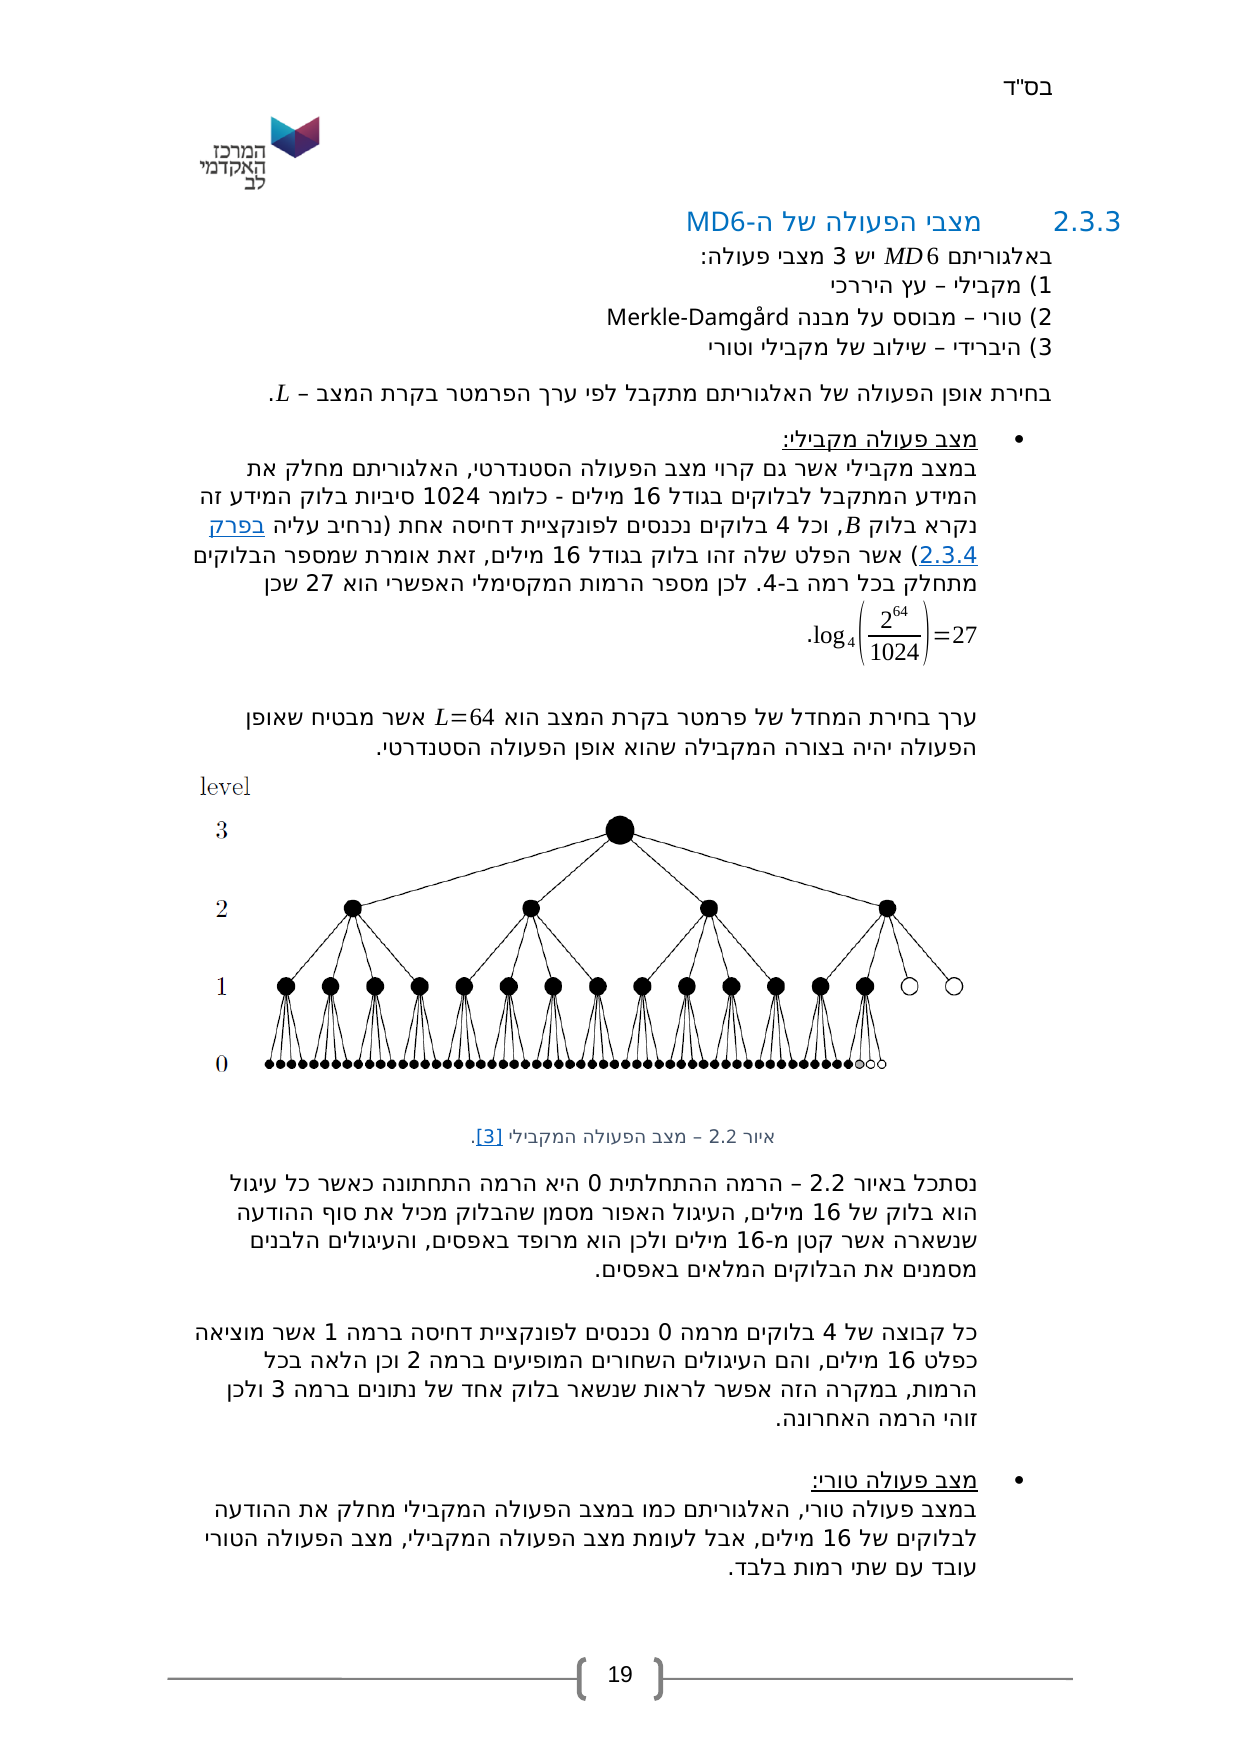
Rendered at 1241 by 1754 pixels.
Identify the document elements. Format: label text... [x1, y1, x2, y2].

subtitle מצבי הפעולה של ה-MD6 [187, 203, 1053, 239]
picture [190, 762, 975, 1105]
list נסתכל באיור 2.2 – הרמה ההתחלתית 0 היא הרמה התחתונה כאשר כל עיגול הוא בלוק של 16 מילים, העיגול האפור מסמן שהבלוק מכיל את סוף ההודעה שנשארה אשר קטן מ-16 מילים ולכן הוא מרופד באפסים, והעיגולים הלבנים מסמנים את הבלוקים המלאים באפסים. [187, 1170, 978, 1283]
list במצב פעולה טורי, האלגוריתם כמו במצב הפעולה המקבילי מחלק את ההודעה לבלוקים של 16 מילים, אבל לעומת מצב הפעולה המקבילי, מצב הפעולה הטורי עובד עם שתי רמות בלבד. [187, 1496, 978, 1580]
text בחירת אופן הפעולה של האלגוריתם מתקבל לפי ערך הפרמטר בקרת המצב – . [187, 379, 1053, 407]
list מצב פעולה טורי: [187, 1467, 1015, 1494]
list מצב פעולה מקבילי: [187, 426, 1015, 453]
text באלגוריתם יש 3 מצבי פעולה: 1) מקבילי – עץ היררכי 2) טורי – מבוסס על מבנה Merkle-Damgård 3) היברידי – שילוב של מקבילי וטורי [187, 242, 1053, 361]
list במצב מקבילי אשר גם קרוי מצב הפעולה הסטנדרטי, האלגוריתם מחלק את המידע המתקבל לבלוקים בגודל 16 מילים - כלומר 1024 סיביות בלוק המידע זה נקרא בלוק , וכל 4 בלוקים נכנסים לפונקציית דחיסה אחת (נרחיב עליה בפרק 2.3.4) אשר הפלט שלה זהו בלוק בגודל 16 מילים, זאת אומרת שמספר הבלוקים מתחלק בכל רמה ב-4. לכן מספר הרמות המקסימלי האפשרי הוא 27 שכן . [187, 455, 978, 668]
text איור ‎2.2 – מצב הפעולה המקבילי [3]. [187, 1123, 1053, 1149]
list ערך בחירת המחדל של פרמטר בקרת המצב הוא אשר מבטיח שאופן הפעולה יהיה בצורה המקבילה שהוא אופן הפעולה הסטנדרטי. [187, 704, 978, 760]
list כל קבוצה של 4 בלוקים מרמה 0 נכנסים לפונקציית דחיסה ברמה 1 אשר מוציאה כפלט 16 מילים, והם העיגולים השחורים המופיעים ברמה 2 וכן הלאה בכל הרמות, במקרה הזה אפשר לראות שנשאר בלוק אחד של נתונים ברמה 3 ולכן זוהי הרמה האחרונה. [187, 1319, 978, 1432]
